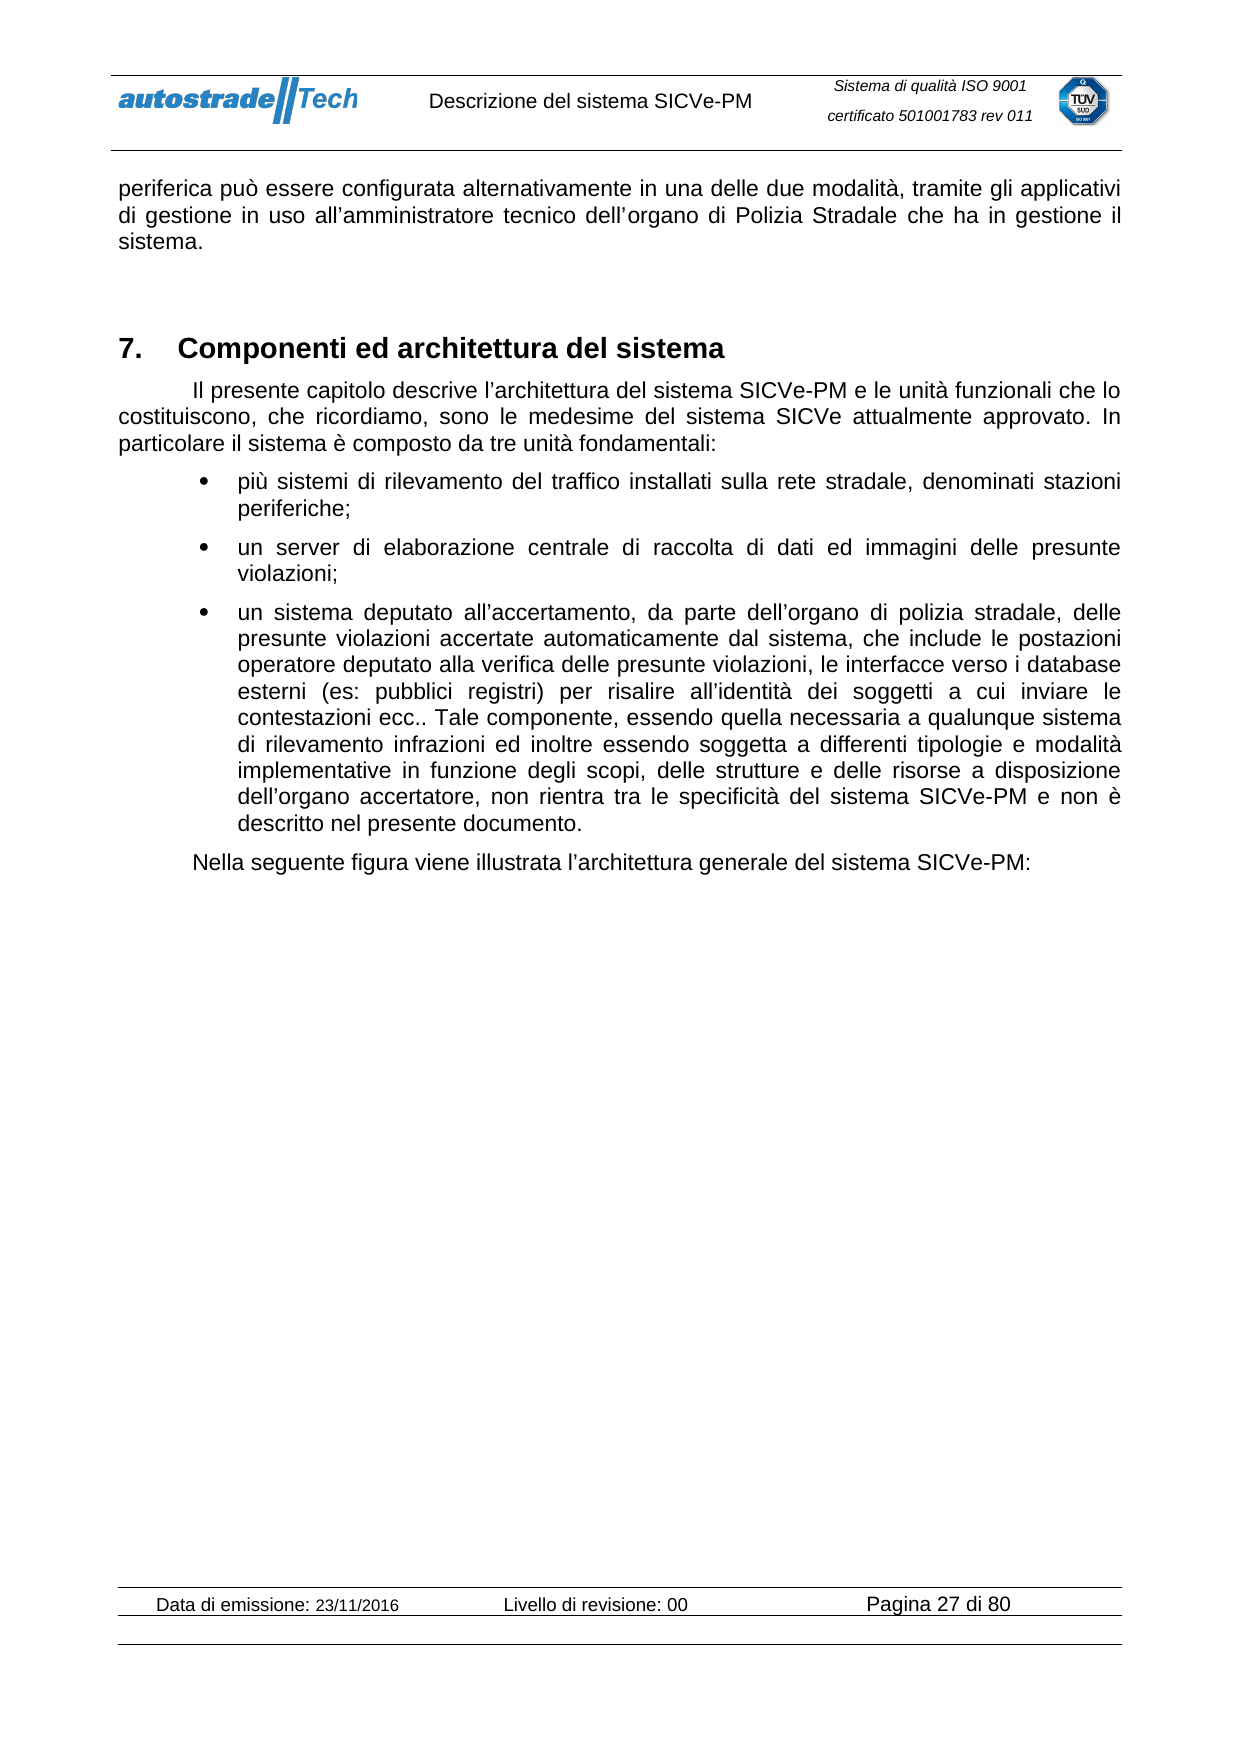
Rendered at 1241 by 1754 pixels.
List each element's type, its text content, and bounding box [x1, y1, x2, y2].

picture [1055, 76, 1111, 126]
list più sistemi di rilevamento del traffico installati sulla rete stradale, denominati stazioni periferiche; [200, 468, 1122, 521]
subtitle Componenti ed architettura del sistema [118, 331, 1122, 364]
text Il presente capitolo descrive l’architettura del sistema SICVe-PM e le unità funzionali che lo costituiscono, che ricordiamo, sono le medesime del sistema SICVe attualmente approvato. In particolare il sistema è composto da tre unità fondamentali: [118, 377, 1122, 456]
list un sistema deputato all’accertamento, da parte dell’organo di polizia stradale, delle presunte violazioni accertate automaticamente dal sistema, che include le postazioni operatore deputato alla verifica delle presunte violazioni, le interfacce verso i database esterni (es: pubblici registri) per risalire all’identità dei soggetti a cui inviare le contestazioni ecc.. Tale componente, essendo quella necessaria a qualunque sistema di rilevamento infrazioni ed inoltre essendo soggetta a differenti tipologie e modalità implementative in funzione degli scopi, delle strutture e delle risorse a disposizione dell’organo accertatore, non rientra tra le specificità del sistema SICVe-PM e non è descritto nel presente documento. [200, 599, 1122, 836]
picture [118, 77, 358, 124]
text Nella seguente figura viene illustrata l’architettura generale del sistema SICVe-PM: [118, 848, 1122, 875]
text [118, 175, 1122, 254]
list un server di elaborazione centrale di raccolta di dati ed immagini delle presunte violazioni; [200, 533, 1122, 586]
